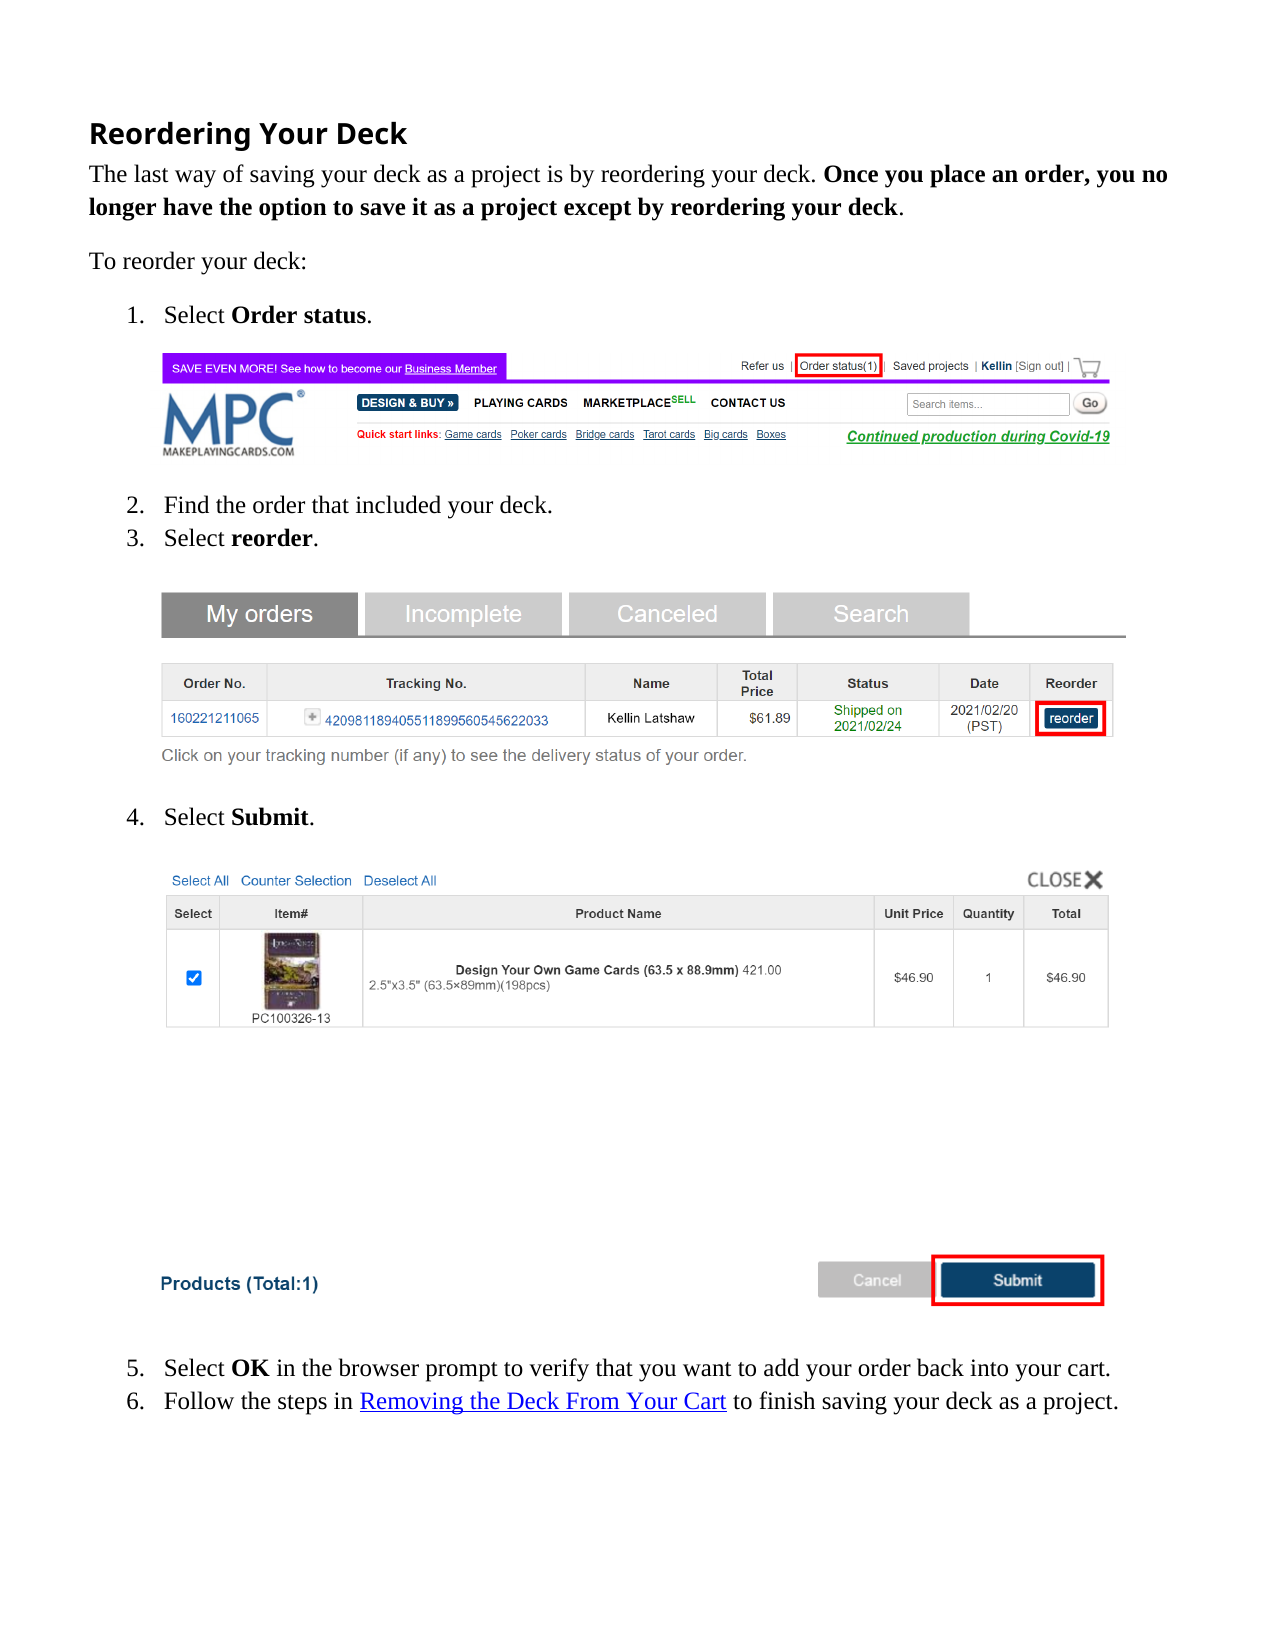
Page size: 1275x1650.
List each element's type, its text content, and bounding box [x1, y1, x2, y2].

picture [150, 353, 1126, 465]
list Select Order status. [126, 300, 1186, 329]
subtitle Reordering Your Deck [88, 113, 1186, 153]
picture [150, 855, 1126, 1328]
list Select OK in the browser prompt to verify that you want to add your order back into your cart. [126, 1353, 1186, 1382]
text To reorder your deck: [88, 246, 1186, 275]
list Select Submit. [126, 802, 1186, 831]
picture [150, 576, 1126, 777]
list Select reorder. [126, 523, 1186, 552]
text The last way of saving your deck as a project is by reordering your deck. Once you place an order, you no longer have the option to save it as a project except by reordering your deck. [88, 159, 1186, 221]
list Follow the steps in Removing the Deck From Your Cart to finish saving your deck as a project. [126, 1386, 1186, 1415]
list Find the order that included your deck. [126, 490, 1186, 519]
